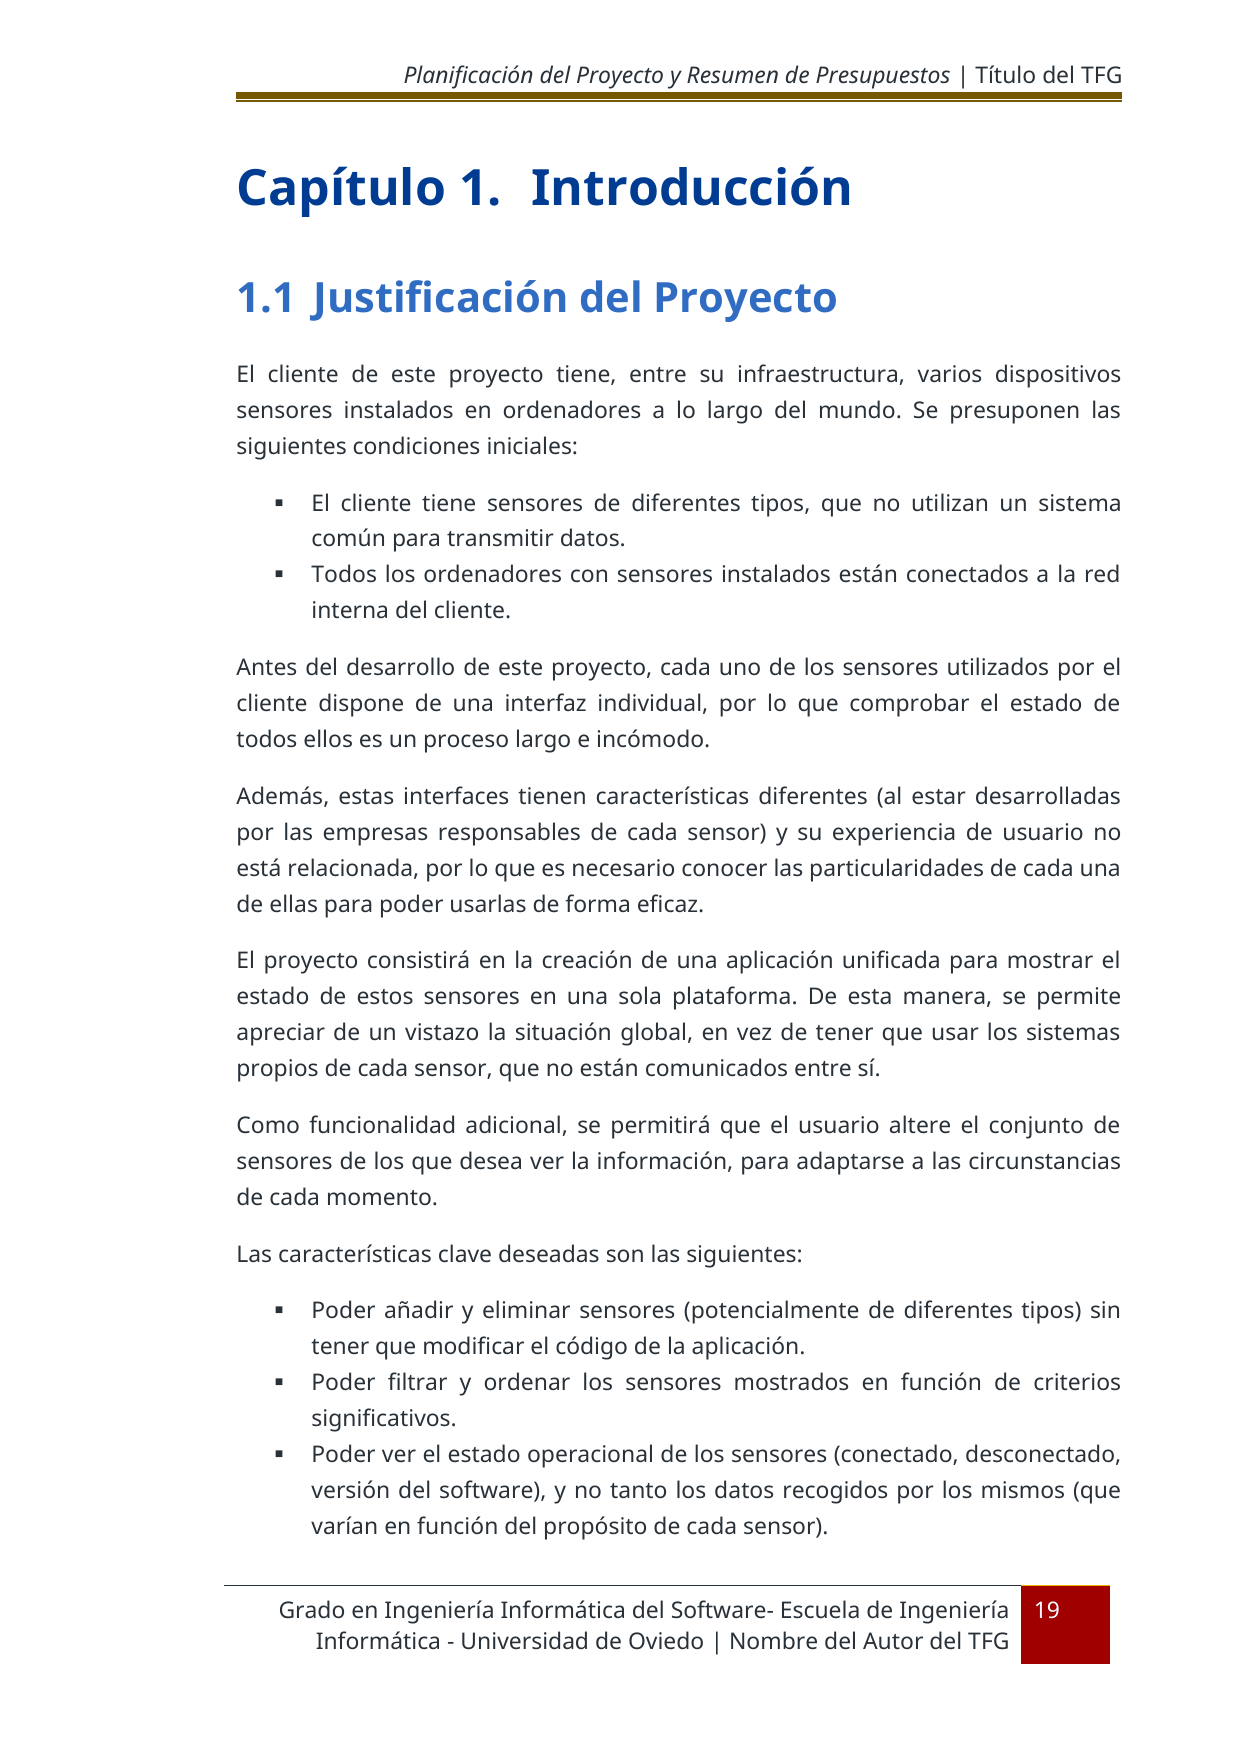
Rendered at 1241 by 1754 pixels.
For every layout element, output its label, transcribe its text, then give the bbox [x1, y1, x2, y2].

text Las características clave deseadas son las siguientes: [236, 1237, 1122, 1269]
text Como funcionalidad adicional, se permitirá que el usuario altere el conjunto de sensores de los que desea ver la información, para adaptarse a las circunstancias de cada momento. [236, 1109, 1122, 1212]
text Antes del desarrollo de este proyecto, cada uno de los sensores utilizados por el cliente dispone de una interfaz individual, por lo que comprobar el estado de todos ellos es un proceso largo e incómodo. [236, 651, 1122, 754]
list Poder filtrar y ordenar los sensores mostrados en función de criterios significativos. [274, 1366, 1122, 1433]
text Además, estas interfaces tienen características diferentes (al estar desarrolladas por las empresas responsables de cada sensor) y su experiencia de usuario no está relacionada, por lo que es necesario conocer las particularidades de cada una de ellas para poder usarlas de forma eficaz. [236, 780, 1122, 919]
list Poder ver el estado operacional de los sensores (conectado, desconectado, versión del software), y no tanto los datos recogidos por los mismos (que varían en función del propósito de cada sensor). [274, 1438, 1122, 1541]
text El proyecto consistirá en la creación de una aplicación unificada para mostrar el estado de estos sensores en una sola plataforma. De esta manera, se permite apreciar de un vistazo la situación global, en vez de tener que usar los sistemas propios de cada sensor, que no están comunicados entre sí. [236, 944, 1122, 1083]
list El cliente tiene sensores de diferentes tipos, que no utilizan un sistema común para transmitir datos. [274, 486, 1122, 554]
subtitle Justificación del Proyecto [236, 268, 1122, 324]
subtitle Introducción [236, 152, 1122, 220]
list Todos los ordenadores con sensores instalados están conectados a la red interna del cliente. [274, 558, 1122, 626]
text El cliente de este proyecto tiene, entre su infraestructura, varios dispositivos sensores instalados en ordenadores a lo largo del mundo. Se presuponen las siguientes condiciones iniciales: [236, 358, 1122, 461]
list Poder añadir y eliminar sensores (potencialmente de diferentes tipos) sin tener que modificar el código de la aplicación. [274, 1294, 1122, 1361]
